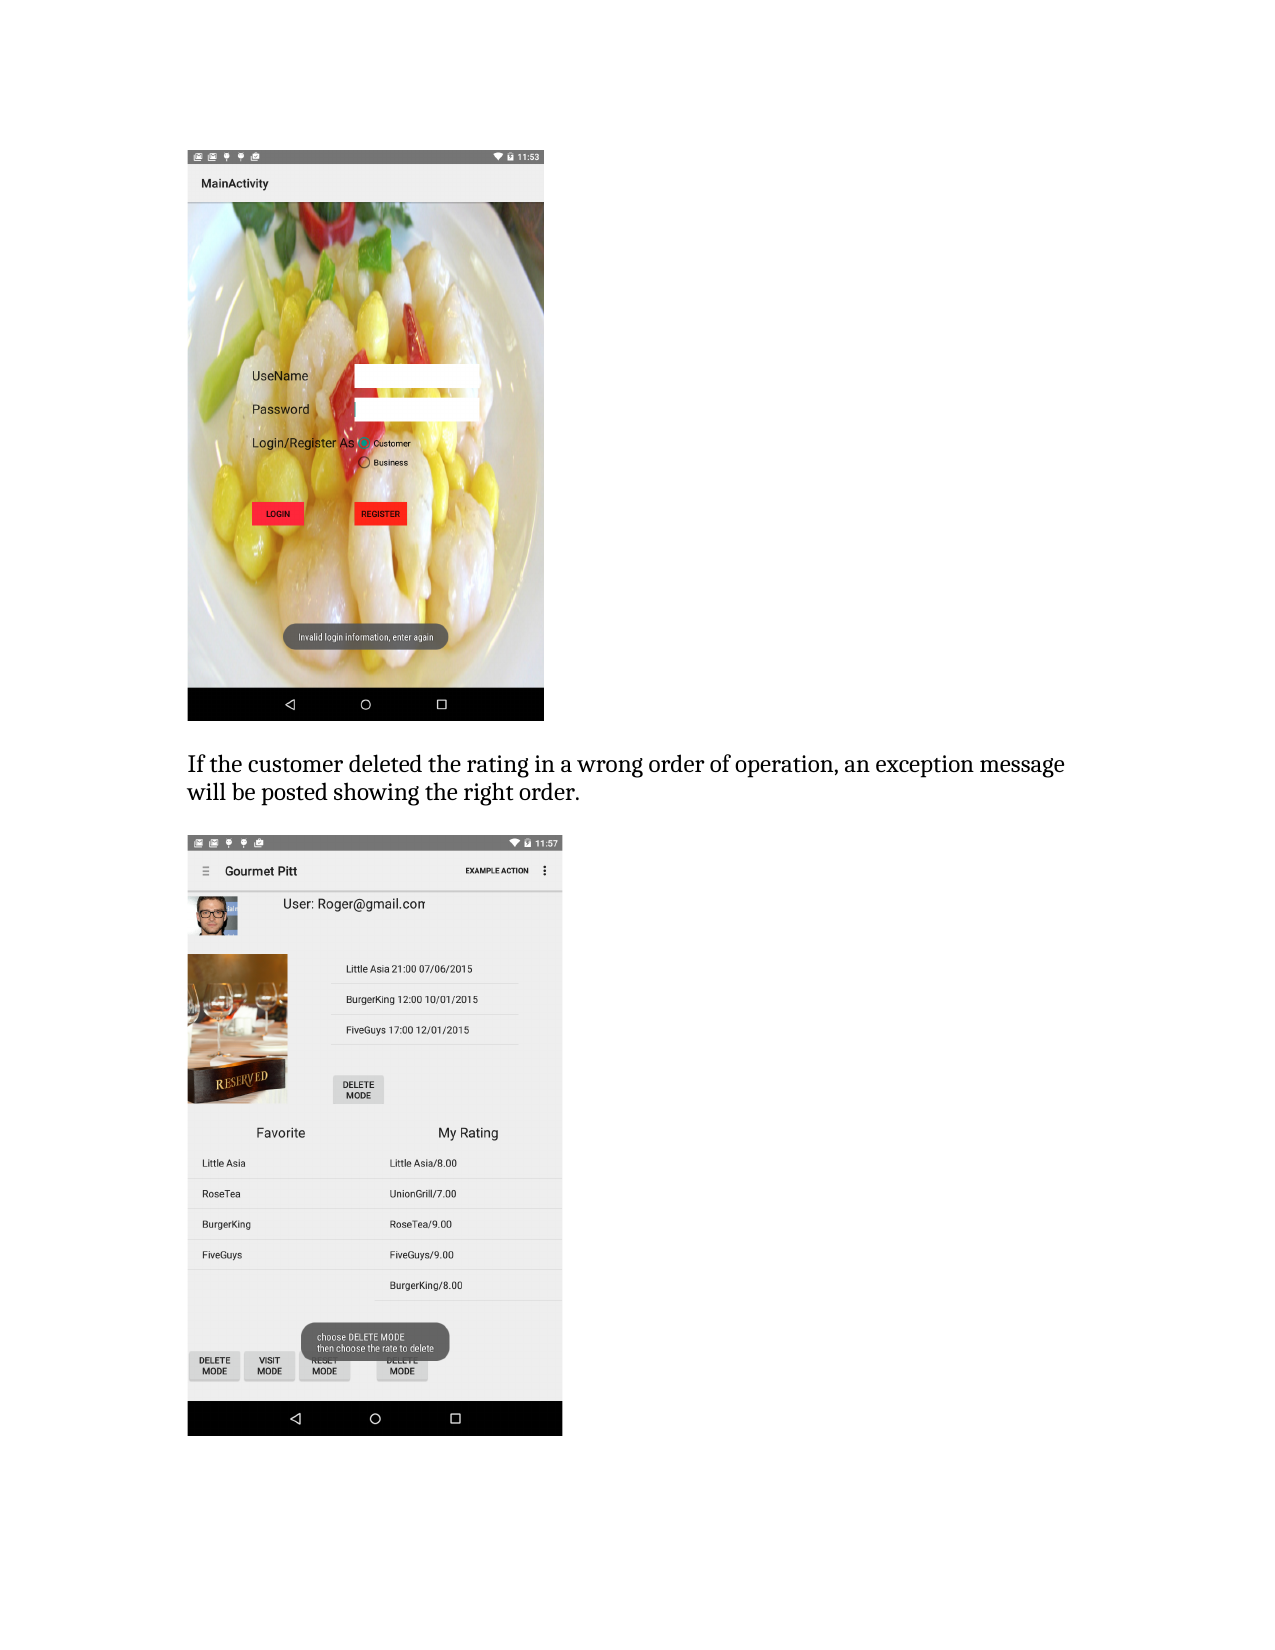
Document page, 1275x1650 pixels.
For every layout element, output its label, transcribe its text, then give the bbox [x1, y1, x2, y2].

text If the customer deleted the rating in a wrong order of operation, an exception message will be posted showing the right order. [187, 749, 1087, 807]
picture [187, 150, 544, 721]
picture [187, 835, 563, 1436]
